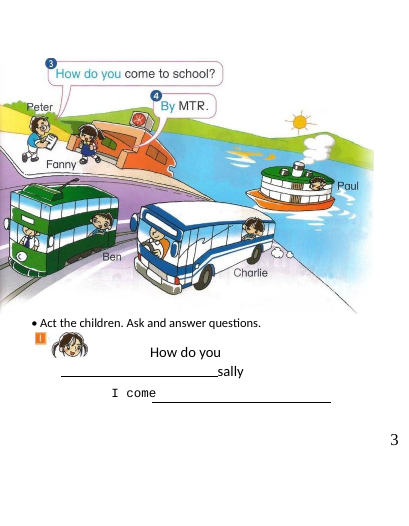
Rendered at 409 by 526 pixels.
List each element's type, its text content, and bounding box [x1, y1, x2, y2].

picture [0, 58, 374, 314]
text • Act the children. Ask and answer questions. [31, 95, 377, 330]
text I come [111, 387, 331, 401]
picture [35, 332, 88, 358]
text How do you sally [35, 332, 358, 380]
